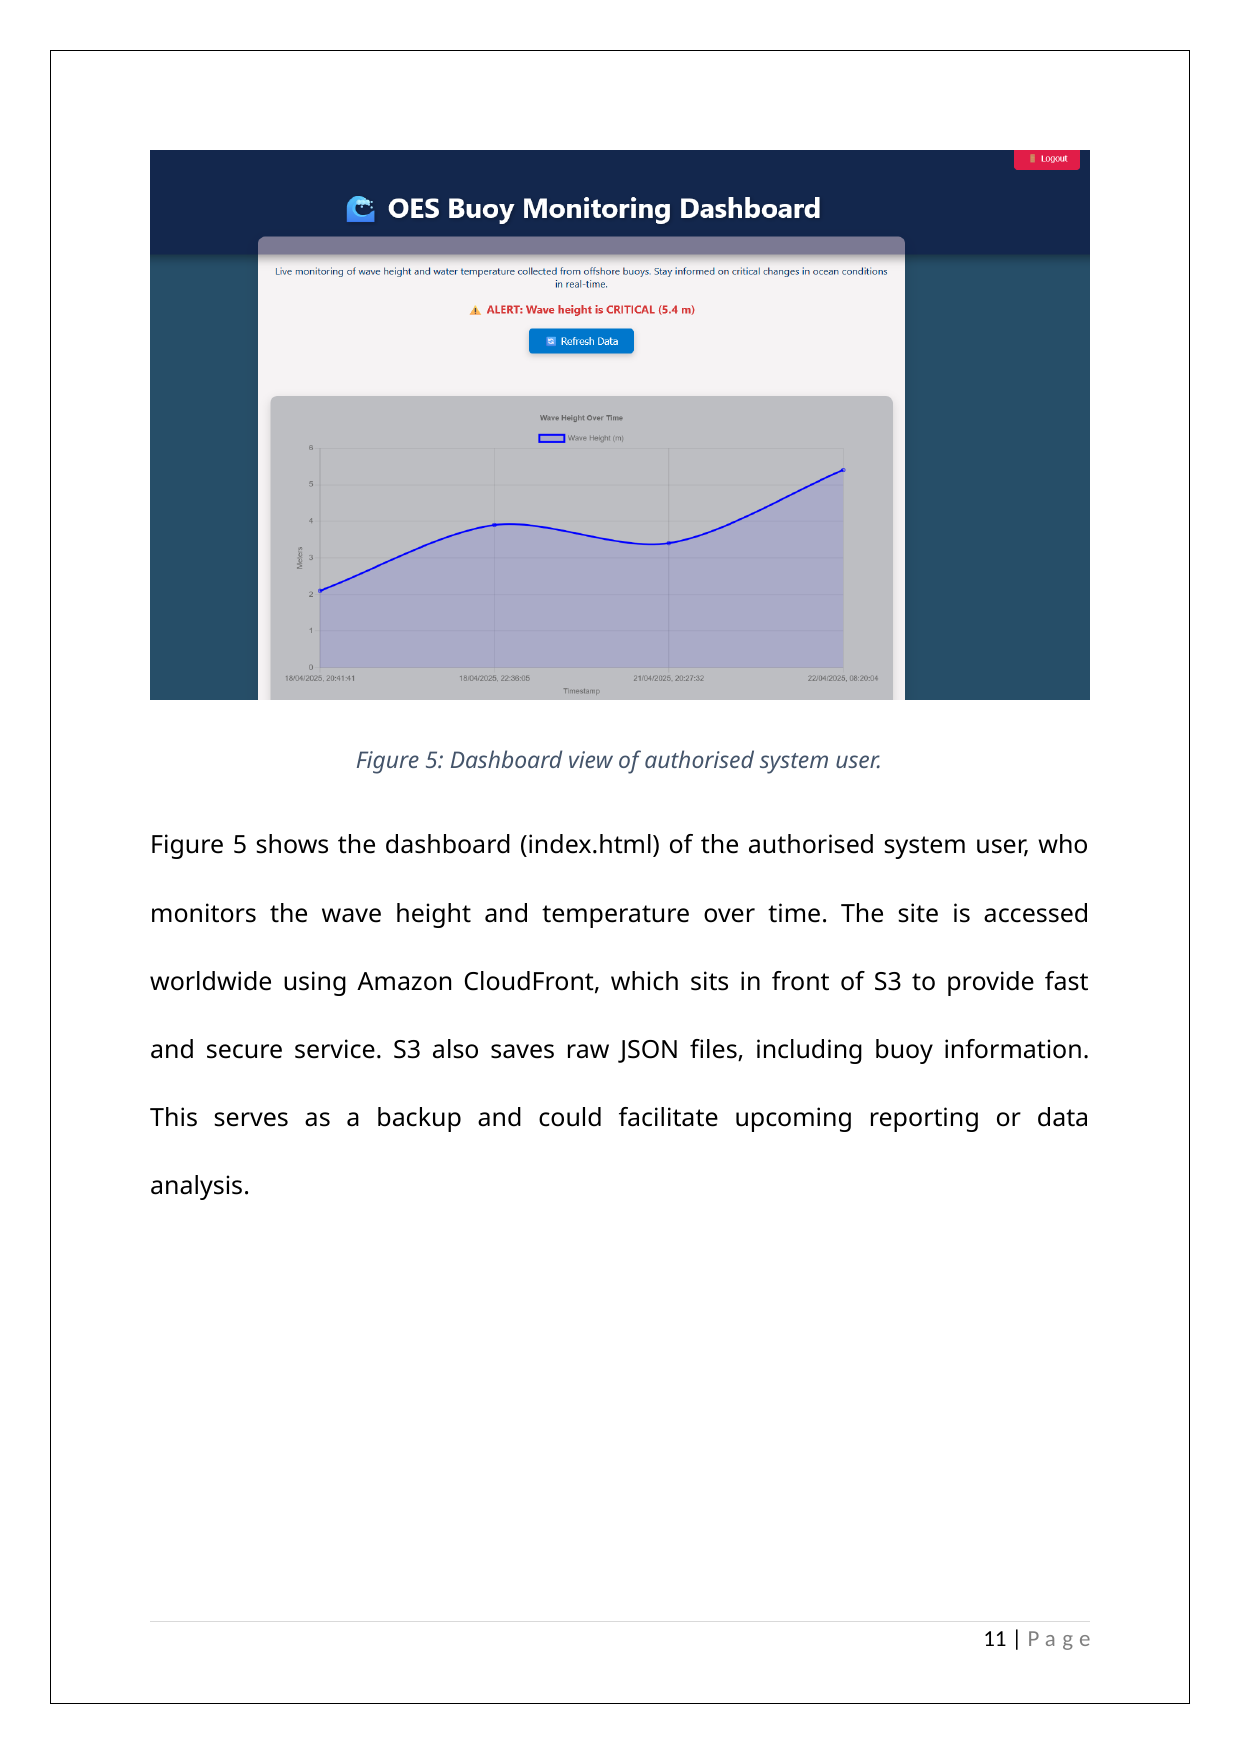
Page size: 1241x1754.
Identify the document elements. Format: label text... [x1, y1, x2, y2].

picture [150, 150, 1090, 700]
text Figure 5: Dashboard view of authorised system user. [150, 744, 1090, 775]
text Figure 5 shows the dashboard (index.html) of the authorised system user, who monitors the wave height and temperature over time. The site is accessed worldwide using Amazon CloudFront, which sits in front of S3 to provide fast and secure service. S3 also saves raw JSON files, including buoy information. This serves as a backup and could facilitate upcoming reporting or data analysis. [150, 827, 1090, 1202]
